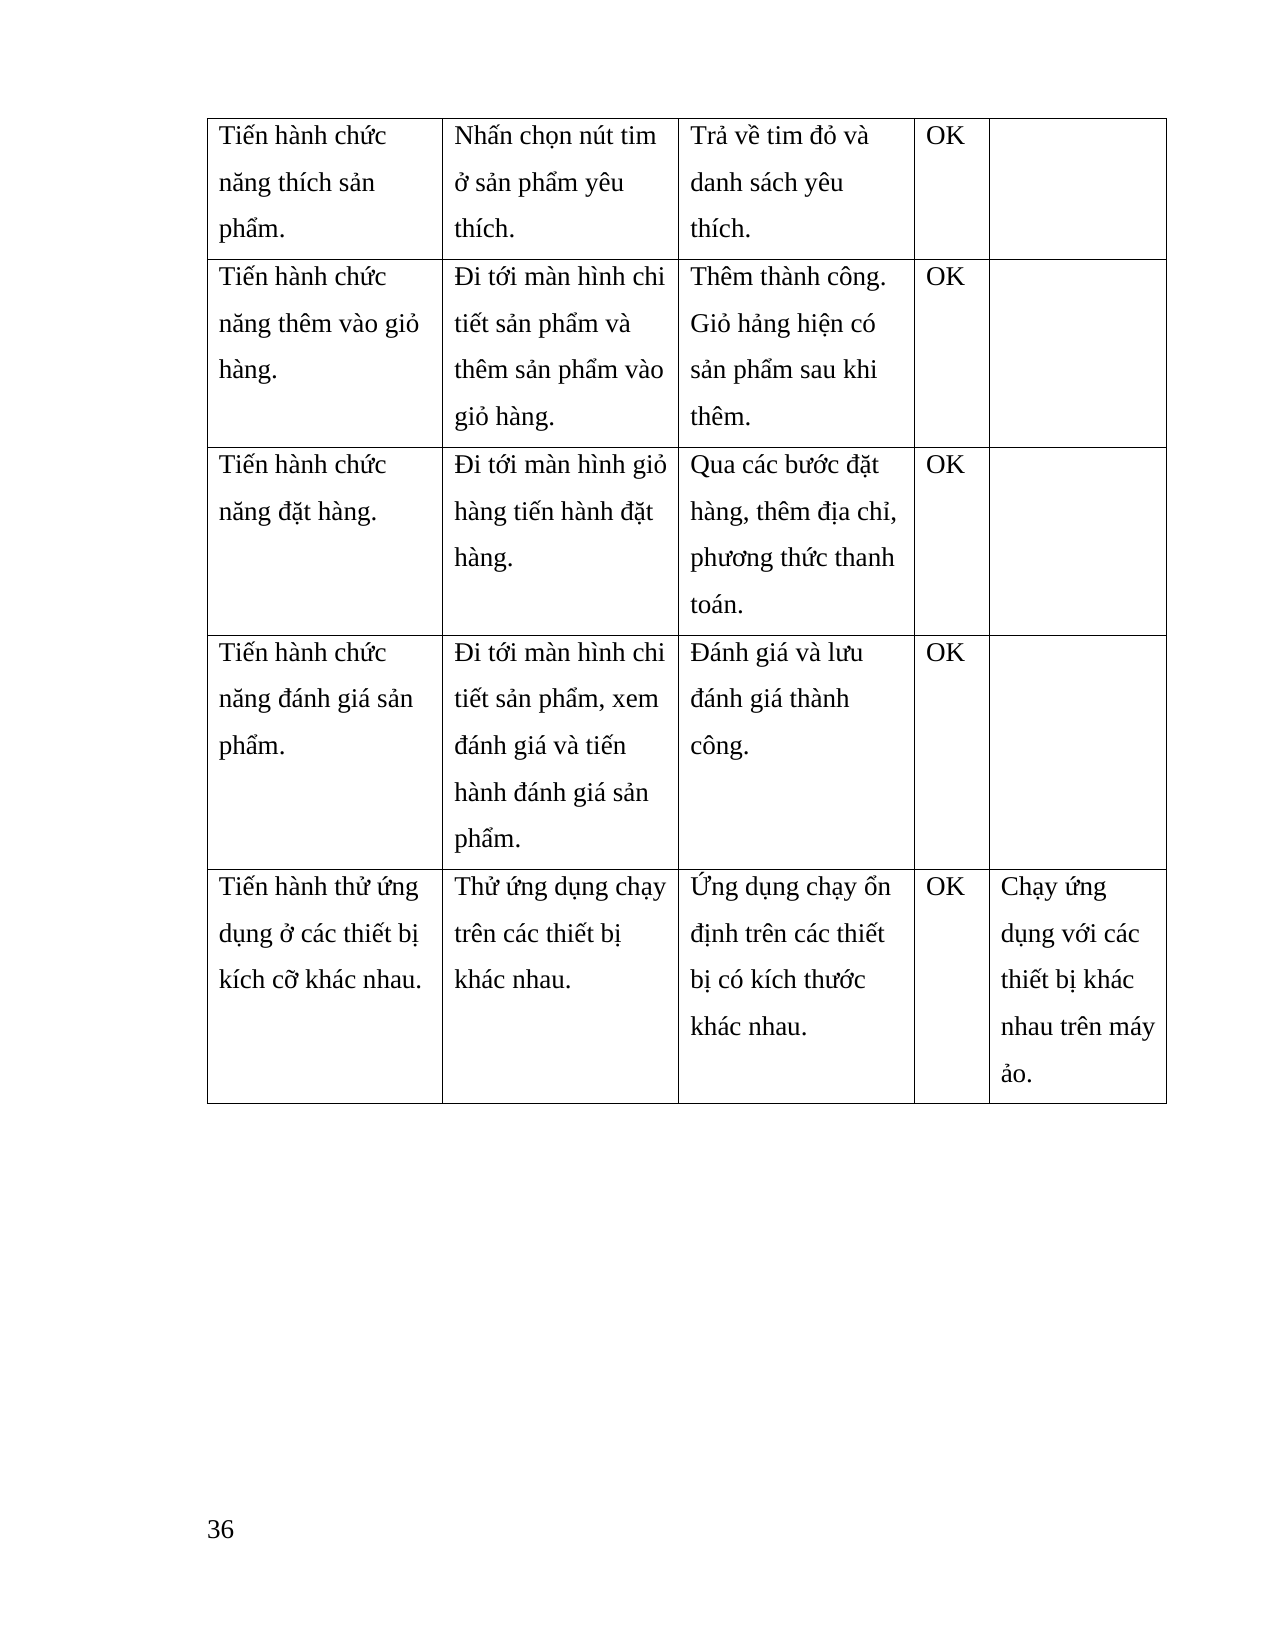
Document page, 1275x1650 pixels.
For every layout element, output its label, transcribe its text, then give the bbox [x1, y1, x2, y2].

table_cell [990, 636, 1166, 869]
table_cell Đi tới màn hình giỏ hàng tiến hành đặt hàng. [443, 448, 678, 634]
table_cell Thêm thành công. Giỏ hảng hiện có sản phẩm sau khi thêm. [679, 260, 914, 447]
table_cell [990, 119, 1166, 259]
table_cell [990, 448, 1166, 634]
table_cell OK [915, 636, 989, 869]
table_cell Đi tới màn hình chi tiết sản phẩm, xem đánh giá và tiến hành đánh giá sản phẩm. [443, 636, 678, 869]
table_cell Đánh giá và lưu đánh giá thành công. [679, 636, 914, 869]
table_cell Tiến hành chức năng đánh giá sản phẩm. [208, 636, 442, 869]
table_cell Tiến hành chức năng đặt hàng. [208, 448, 442, 634]
table_cell Trả về tim đỏ và danh sách yêu thích. [679, 119, 914, 259]
table_cell Đi tới màn hình chi tiết sản phẩm và thêm sản phẩm vào giỏ hàng. [443, 260, 678, 447]
table_cell Thử ứng dụng chạy trên các thiết bị khác nhau. [443, 870, 678, 1103]
table_cell Chạy ứng dụng với các thiết bị khác nhau trên máy ảo. [990, 870, 1166, 1103]
table_cell [990, 260, 1166, 447]
table_cell OK [915, 119, 989, 259]
table_cell Ứng dụng chạy ổn định trên các thiết bị có kích thước khác nhau. [679, 870, 914, 1103]
table_cell Tiến hành chức năng thích sản phẩm. [208, 119, 442, 259]
table_cell OK [915, 870, 989, 1103]
table_cell OK [915, 448, 989, 634]
table_cell Tiến hành chức năng thêm vào giỏ hàng. [208, 260, 442, 447]
table_cell OK [915, 260, 989, 447]
table_cell Qua các bước đặt hàng, thêm địa chỉ, phương thức thanh toán. [679, 448, 914, 634]
table_cell Tiến hành thử ứng dụng ở các thiết bị kích cỡ khác nhau. [208, 870, 442, 1103]
table_cell Nhấn chọn nút tim ở sản phẩm yêu thích. [443, 119, 678, 259]
